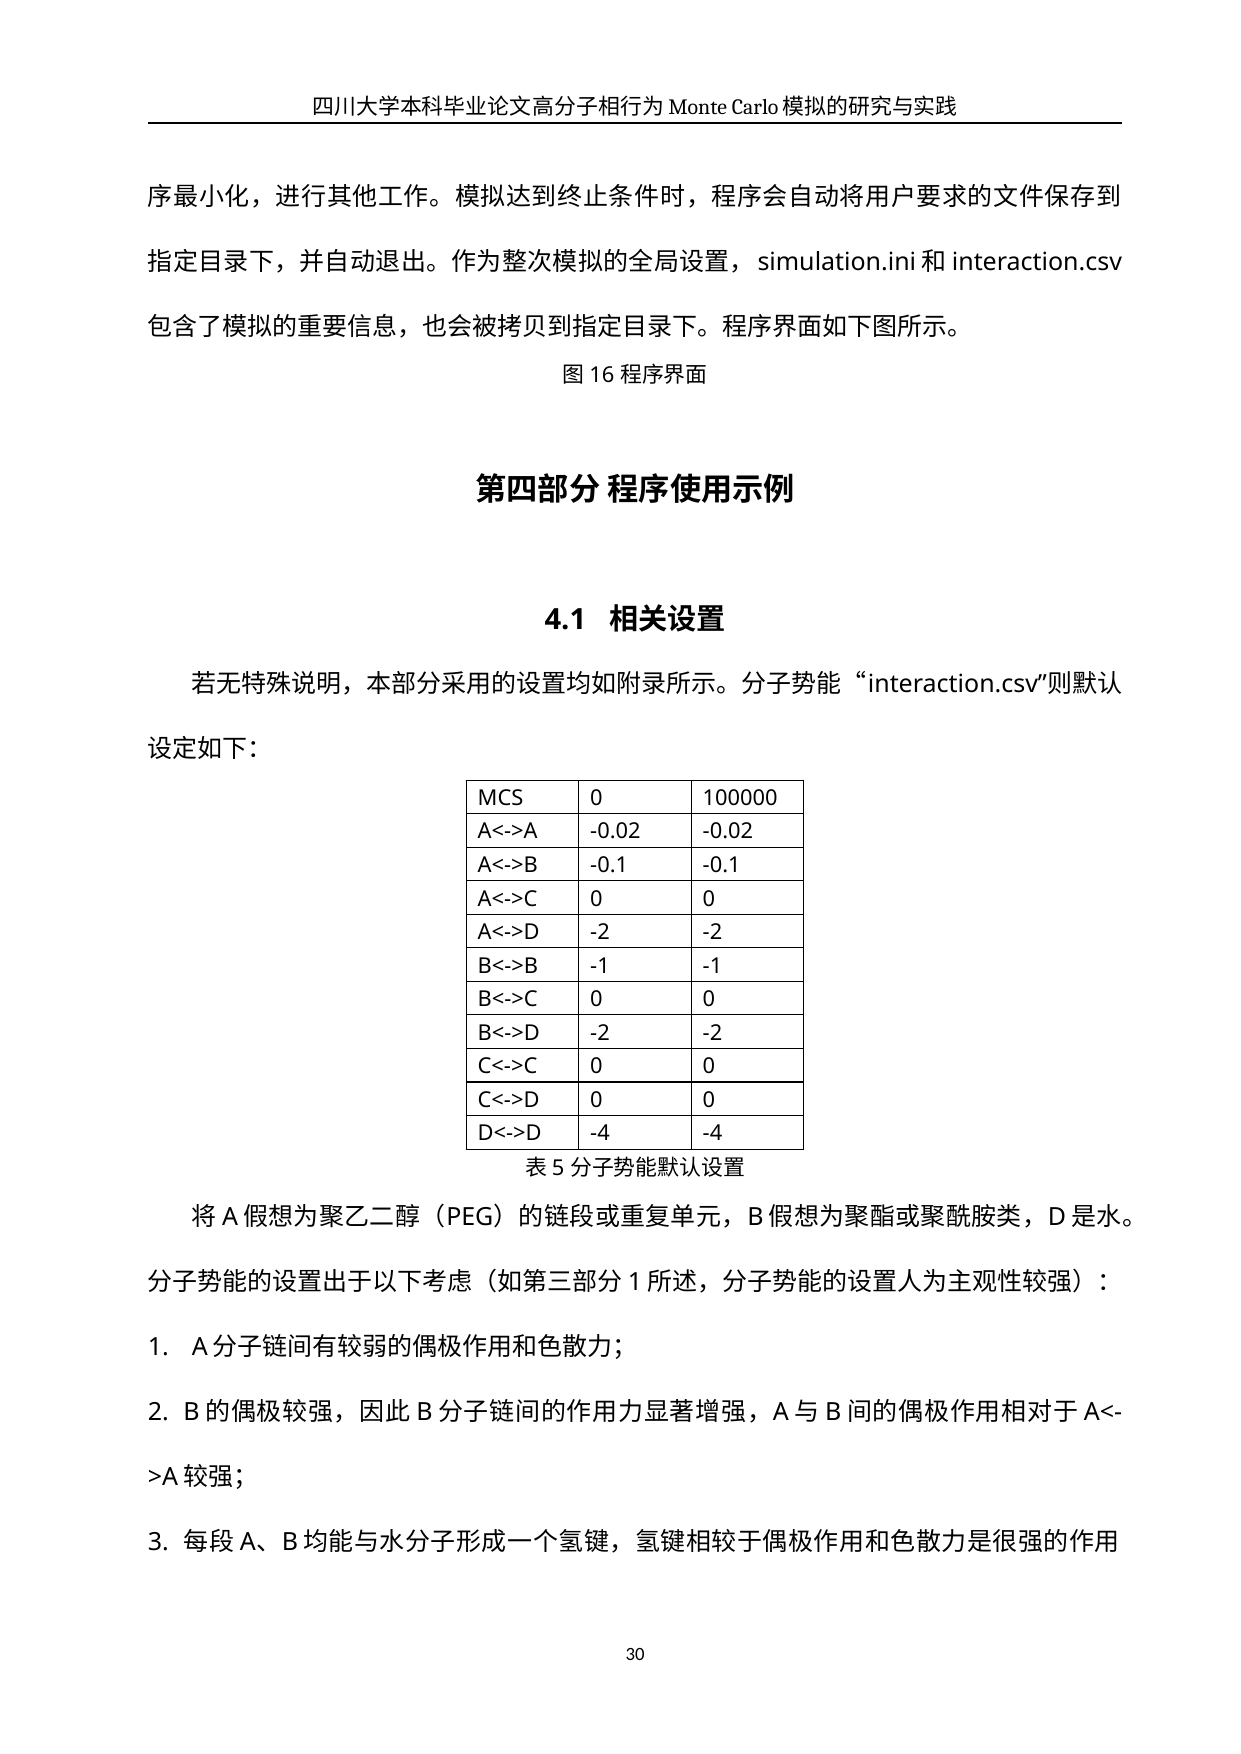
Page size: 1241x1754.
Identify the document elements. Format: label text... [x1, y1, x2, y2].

table_cell -4 [579, 1116, 691, 1148]
table_cell -2 [692, 1015, 803, 1048]
table_cell -2 [579, 915, 691, 947]
table_cell 0 [579, 1049, 691, 1081]
table_cell 0 [579, 1083, 691, 1115]
table_cell B<->B [467, 948, 578, 981]
table_cell A<->A [467, 814, 578, 847]
table_cell A<->C [467, 881, 578, 914]
table_cell C<->D [467, 1083, 578, 1115]
table_cell -2 [692, 915, 803, 947]
table_cell C<->C [467, 1049, 578, 1081]
table_header 0 [579, 781, 691, 813]
table_cell -2 [579, 1015, 691, 1048]
text 将A假想为聚乙二醇（PEG）的链段或重复单元，B假想为聚酯或聚酰胺类，D是水。分子势能的设置出于以下考虑（如第三部分1所述，分子势能的设置人为主观性较强）： [148, 1182, 1122, 1312]
table_header 100000 [692, 781, 803, 813]
table_cell A<->B [467, 848, 578, 880]
text 第四部分 程序使用示例 [148, 454, 1122, 519]
text 表 5 分子势能默认设置 [148, 1149, 1122, 1182]
text 若无特殊说明，本部分采用的设置均如附录所示。分子势能“interaction.csv”则默认设定如下： [148, 649, 1122, 779]
table_cell 0 [692, 881, 803, 914]
table_cell -1 [579, 948, 691, 981]
text 图 16 程序界面 [148, 357, 1122, 389]
table_cell -0.02 [579, 814, 691, 847]
text 4.1 相关设置 [148, 584, 1122, 649]
table_cell -0.1 [579, 848, 691, 880]
table_cell 0 [692, 982, 803, 1014]
table_header MCS [467, 781, 578, 813]
table_cell -4 [692, 1116, 803, 1148]
table_cell -1 [692, 948, 803, 981]
table_cell 0 [579, 982, 691, 1014]
table_cell D<->D [467, 1116, 578, 1148]
table_cell B<->C [467, 982, 578, 1014]
table_cell 0 [579, 881, 691, 914]
table_cell 0 [692, 1083, 803, 1115]
text 2. B的偶极较强，因此B分子链间的作用力显著增强，A与B间的偶极作用相对于A<->A较强； [148, 1377, 1122, 1507]
table_cell B<->D [467, 1015, 578, 1048]
table_cell -0.02 [692, 814, 803, 847]
table_cell 0 [692, 1049, 803, 1081]
table_cell A<->D [467, 915, 578, 947]
list A分子链间有较弱的偶极作用和色散力； [148, 1312, 1122, 1377]
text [148, 1507, 1122, 1572]
table_cell -0.1 [692, 848, 803, 880]
